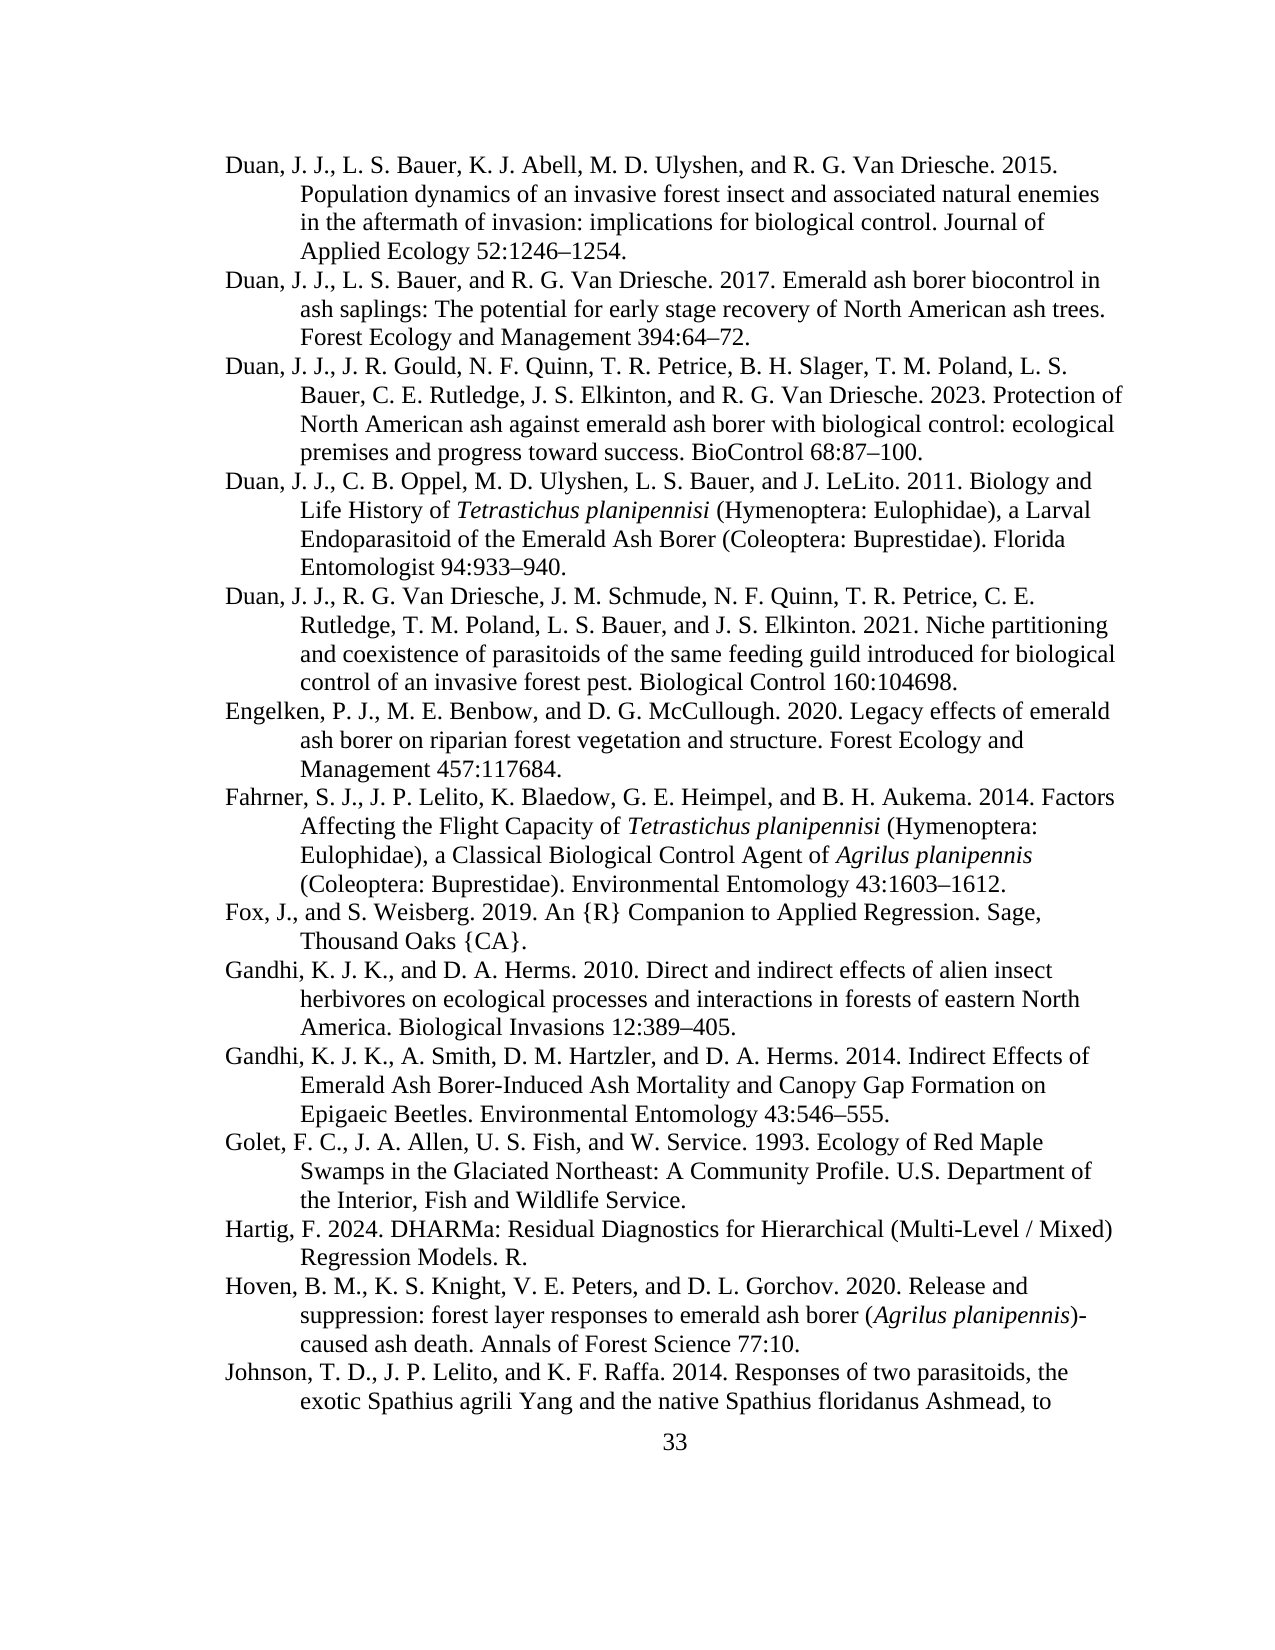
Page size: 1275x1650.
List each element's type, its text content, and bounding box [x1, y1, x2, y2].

text Golet, F. C., J. A. Allen, U. S. Fish, and W. Service. 1993. Ecology of Red Maple Swamps in the Glaciated Northeast: A Community Profile. U.S. Department of the Interior, Fish and Wildlife Service. [225, 1127, 1125, 1214]
text Hartig, F. 2024. DHARMa: Residual Diagnostics for Hierarchical (Multi-Level / Mixed) Regression Models. R. [225, 1214, 1125, 1271]
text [225, 1357, 1125, 1415]
text Engelken, P. J., M. E. Benbow, and D. G. McCullough. 2020. Legacy effects of emerald ash borer on riparian forest vegetation and structure. Forest Ecology and Management 457:117684. [225, 696, 1125, 782]
text Hoven, B. M., K. S. Knight, V. E. Peters, and D. L. Gorchov. 2020. Release and suppression: forest layer responses to emerald ash borer (Agrilus planipennis)-caused ash death. Annals of Forest Science 77:10. [225, 1271, 1125, 1357]
text Duan, J. J., L. S. Bauer, K. J. Abell, M. D. Ulyshen, and R. G. Van Driesche. 2015. Population dynamics of an invasive forest insect and associated natural enemies in the aftermath of invasion: implications for biological control. Journal of Applied Ecology 52:1246–1254. [225, 150, 1125, 265]
text Duan, J. J., R. G. Van Driesche, J. M. Schmude, N. F. Quinn, T. R. Petrice, C. E. Rutledge, T. M. Poland, L. S. Bauer, and J. S. Elkinton. 2021. Niche partitioning and coexistence of parasitoids of the same feeding guild introduced for biological control of an invasive forest pest. Biological Control 160:104698. [225, 581, 1125, 696]
text Gandhi, K. J. K., and D. A. Herms. 2010. Direct and indirect effects of alien insect herbivores on ecological processes and interactions in forests of eastern North America. Biological Invasions 12:389–405. [225, 955, 1125, 1041]
text Duan, J. J., J. R. Gould, N. F. Quinn, T. R. Petrice, B. H. Slager, T. M. Poland, L. S. Bauer, C. E. Rutledge, J. S. Elkinton, and R. G. Van Driesche. 2023. Protection of North American ash against emerald ash borer with biological control: ecological premises and progress toward success. BioControl 68:87–100. [225, 351, 1125, 466]
text Duan, J. J., L. S. Bauer, and R. G. Van Driesche. 2017. Emerald ash borer biocontrol in ash saplings: The potential for early stage recovery of North American ash trees. Forest Ecology and Management 394:64–72. [225, 265, 1125, 351]
text Gandhi, K. J. K., A. Smith, D. M. Hartzler, and D. A. Herms. 2014. Indirect Effects of Emerald Ash Borer-Induced Ash Mortality and Canopy Gap Formation on Epigaeic Beetles. Environmental Entomology 43:546–555. [225, 1041, 1125, 1127]
text Fox, J., and S. Weisberg. 2019. An {R} Companion to Applied Regression. Sage, Thousand Oaks {CA}. [225, 897, 1125, 955]
text Duan, J. J., C. B. Oppel, M. D. Ulyshen, L. S. Bauer, and J. LeLito. 2011. Biology and Life History of Tetrastichus planipennisi (Hymenoptera: Eulophidae), a Larval Endoparasitoid of the Emerald Ash Borer (Coleoptera: Buprestidae). Florida Entomologist 94:933–940. [225, 466, 1125, 581]
text Fahrner, S. J., J. P. Lelito, K. Blaedow, G. E. Heimpel, and B. H. Aukema. 2014. Factors Affecting the Flight Capacity of Tetrastichus planipennisi (Hymenoptera: Eulophidae), a Classical Biological Control Agent of Agrilus planipennis (Coleoptera: Buprestidae). Environmental Entomology 43:1603–1612. [225, 782, 1125, 897]
